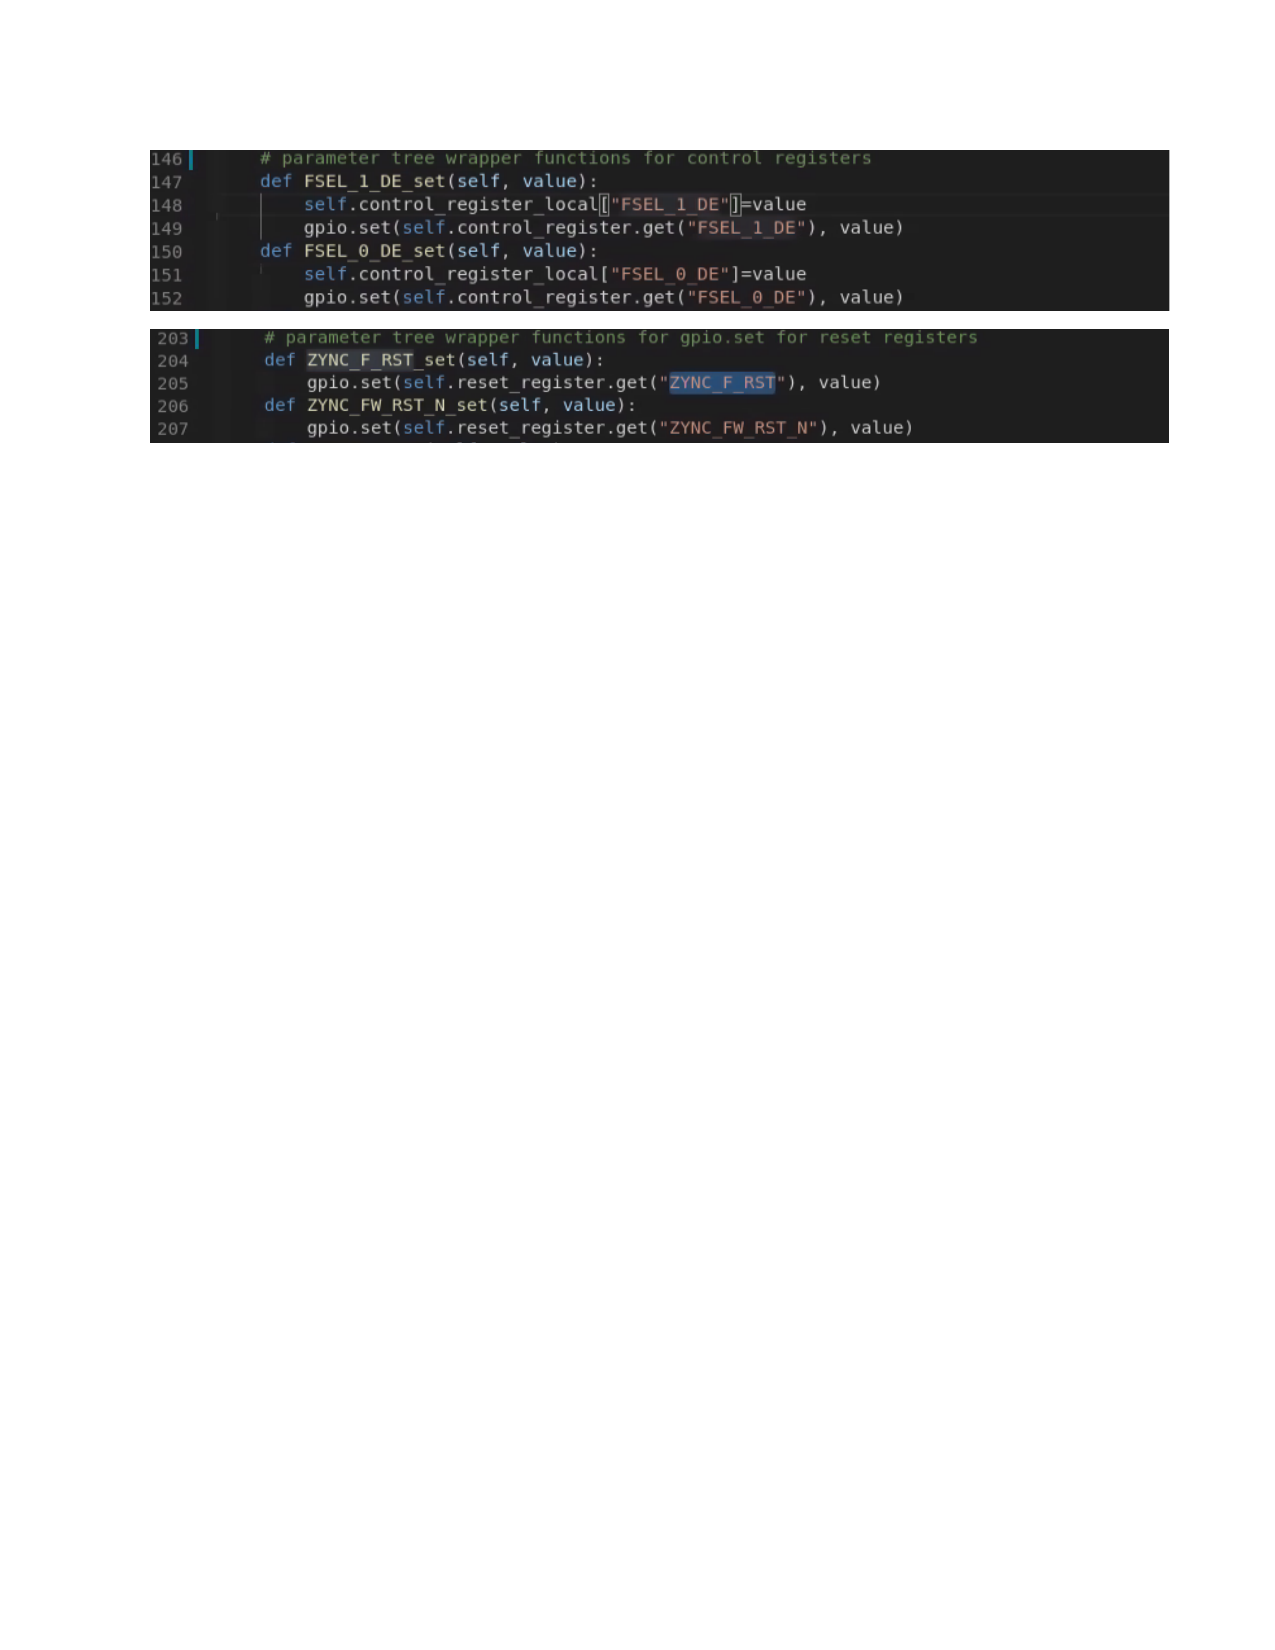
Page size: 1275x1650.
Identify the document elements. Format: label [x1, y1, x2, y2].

picture [150, 150, 1170, 311]
picture [150, 329, 1169, 443]
